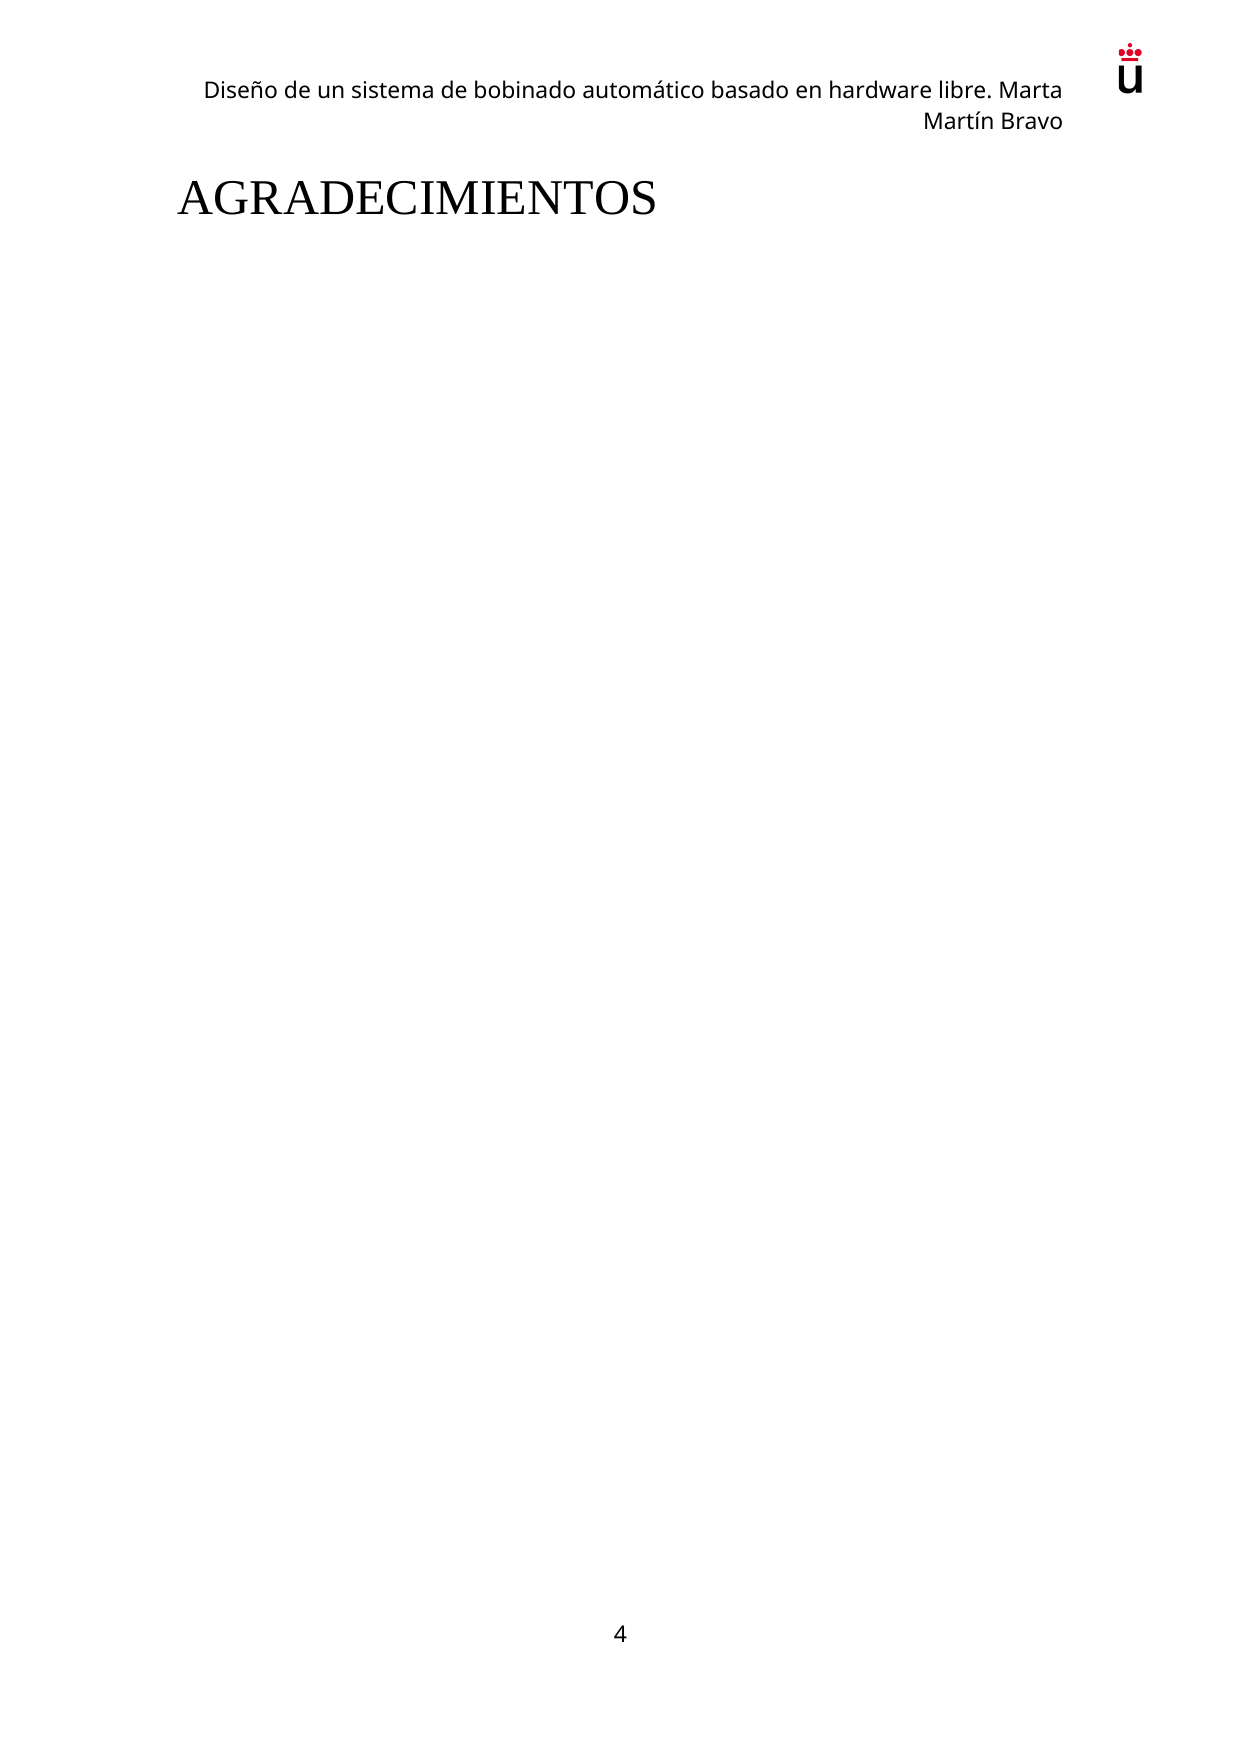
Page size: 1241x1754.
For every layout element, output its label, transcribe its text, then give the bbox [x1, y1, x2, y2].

text AGRADECIMIENTOS [177, 167, 1063, 225]
picture [1118, 43, 1146, 95]
